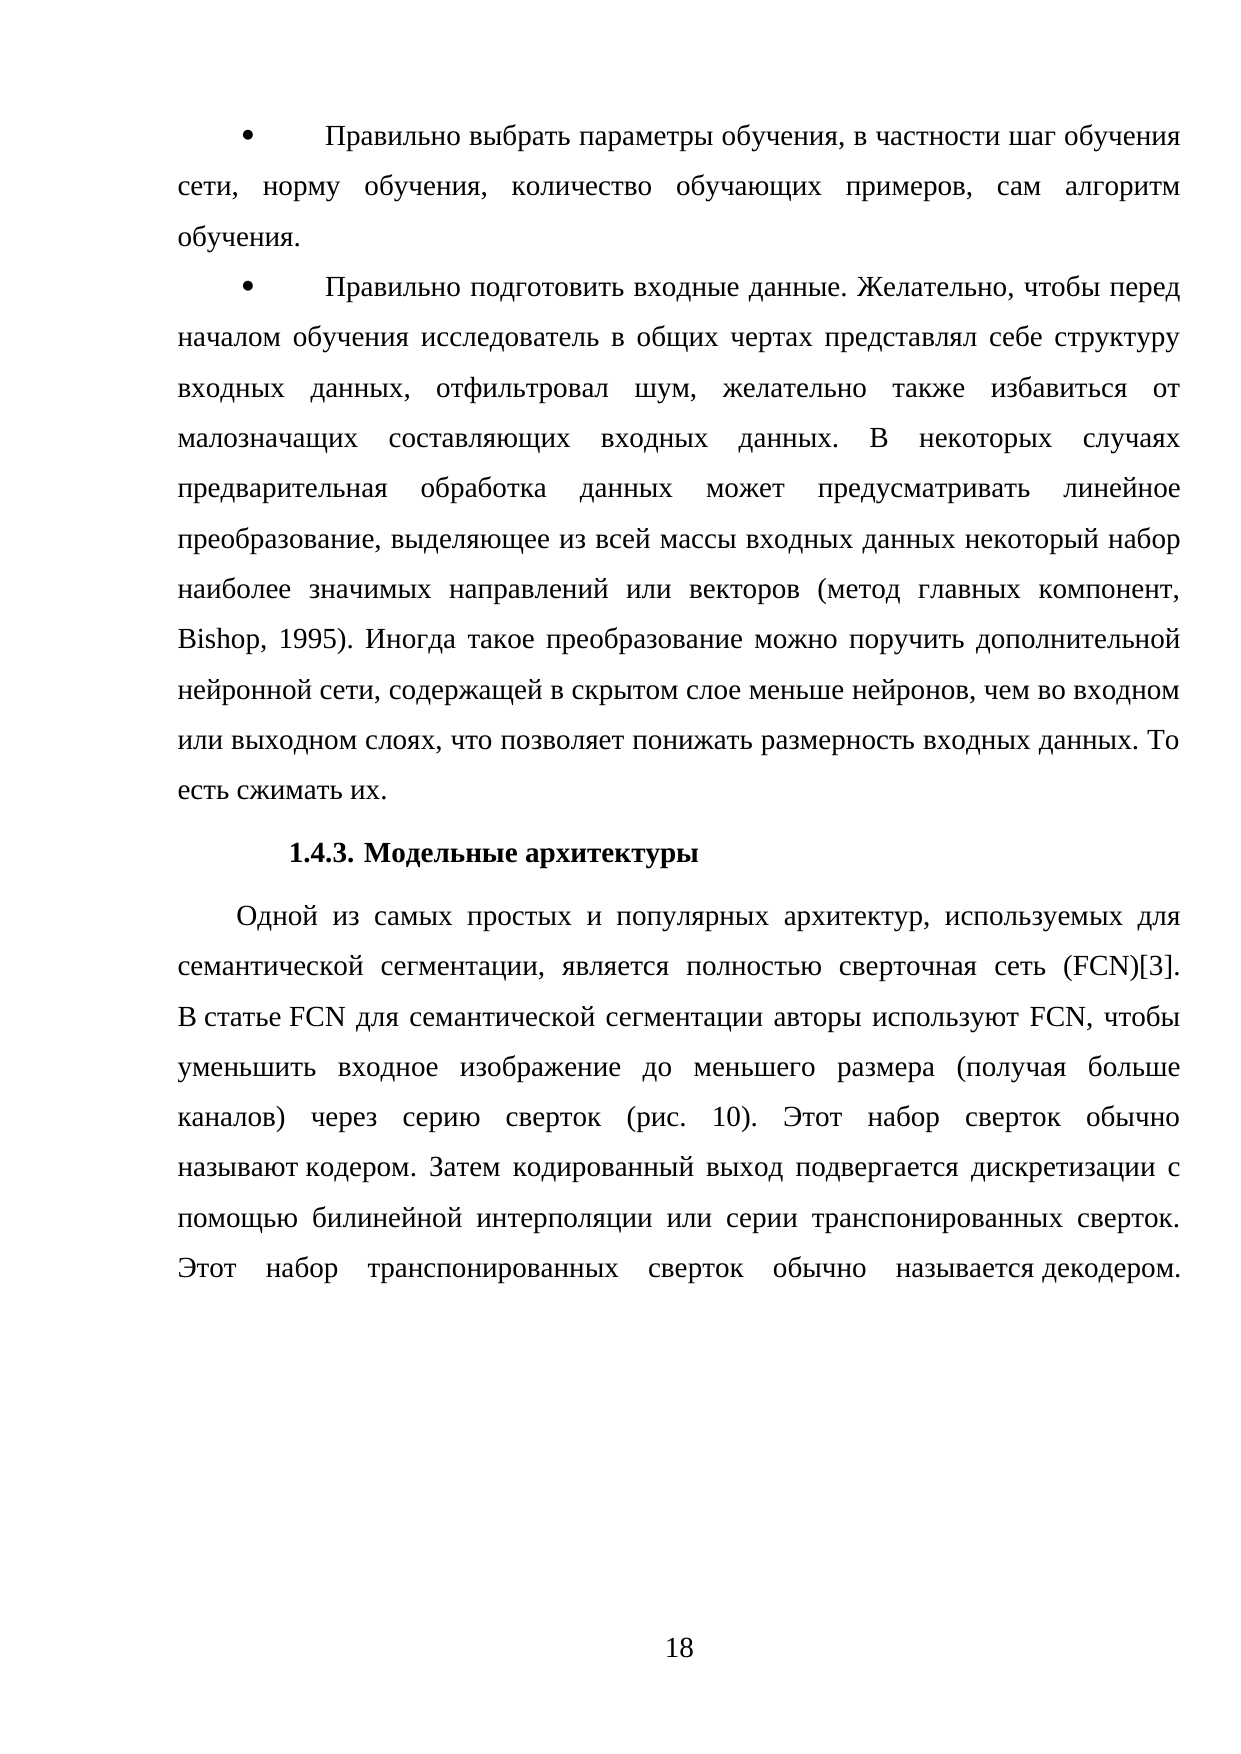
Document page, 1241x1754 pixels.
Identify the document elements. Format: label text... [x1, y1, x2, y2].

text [177, 898, 1181, 1284]
subtitle Модельные архитектуры [288, 835, 1181, 869]
list Правильно выбрать параметры обучения, в частности шаг обучения сети, норму обучения, количество обучающих примеров, сам алгоритм обучения. [177, 118, 1181, 252]
list Правильно подготовить входные данные. Желательно, чтобы перед началом обучения исследователь в общих чертах представлял себе структуру входных данных, отфильтровал шум, желательно также избавиться от малозначащих составляющих входных данных. В некоторых случаях предварительная обработка данных может предусматривать линейное преобразование, выделяющее из всей массы входных данных некоторый набор наиболее значимых направлений или векторов (метод главных компонент, Bishop, 1995). Иногда такое преобразование можно поручить дополнительной нейронной сети, содержащей в скрытом слое меньше нейронов, чем во входном или выходном слоях, что позволяет понижать размерность входных данных. То есть сжимать их. [177, 269, 1181, 806]
